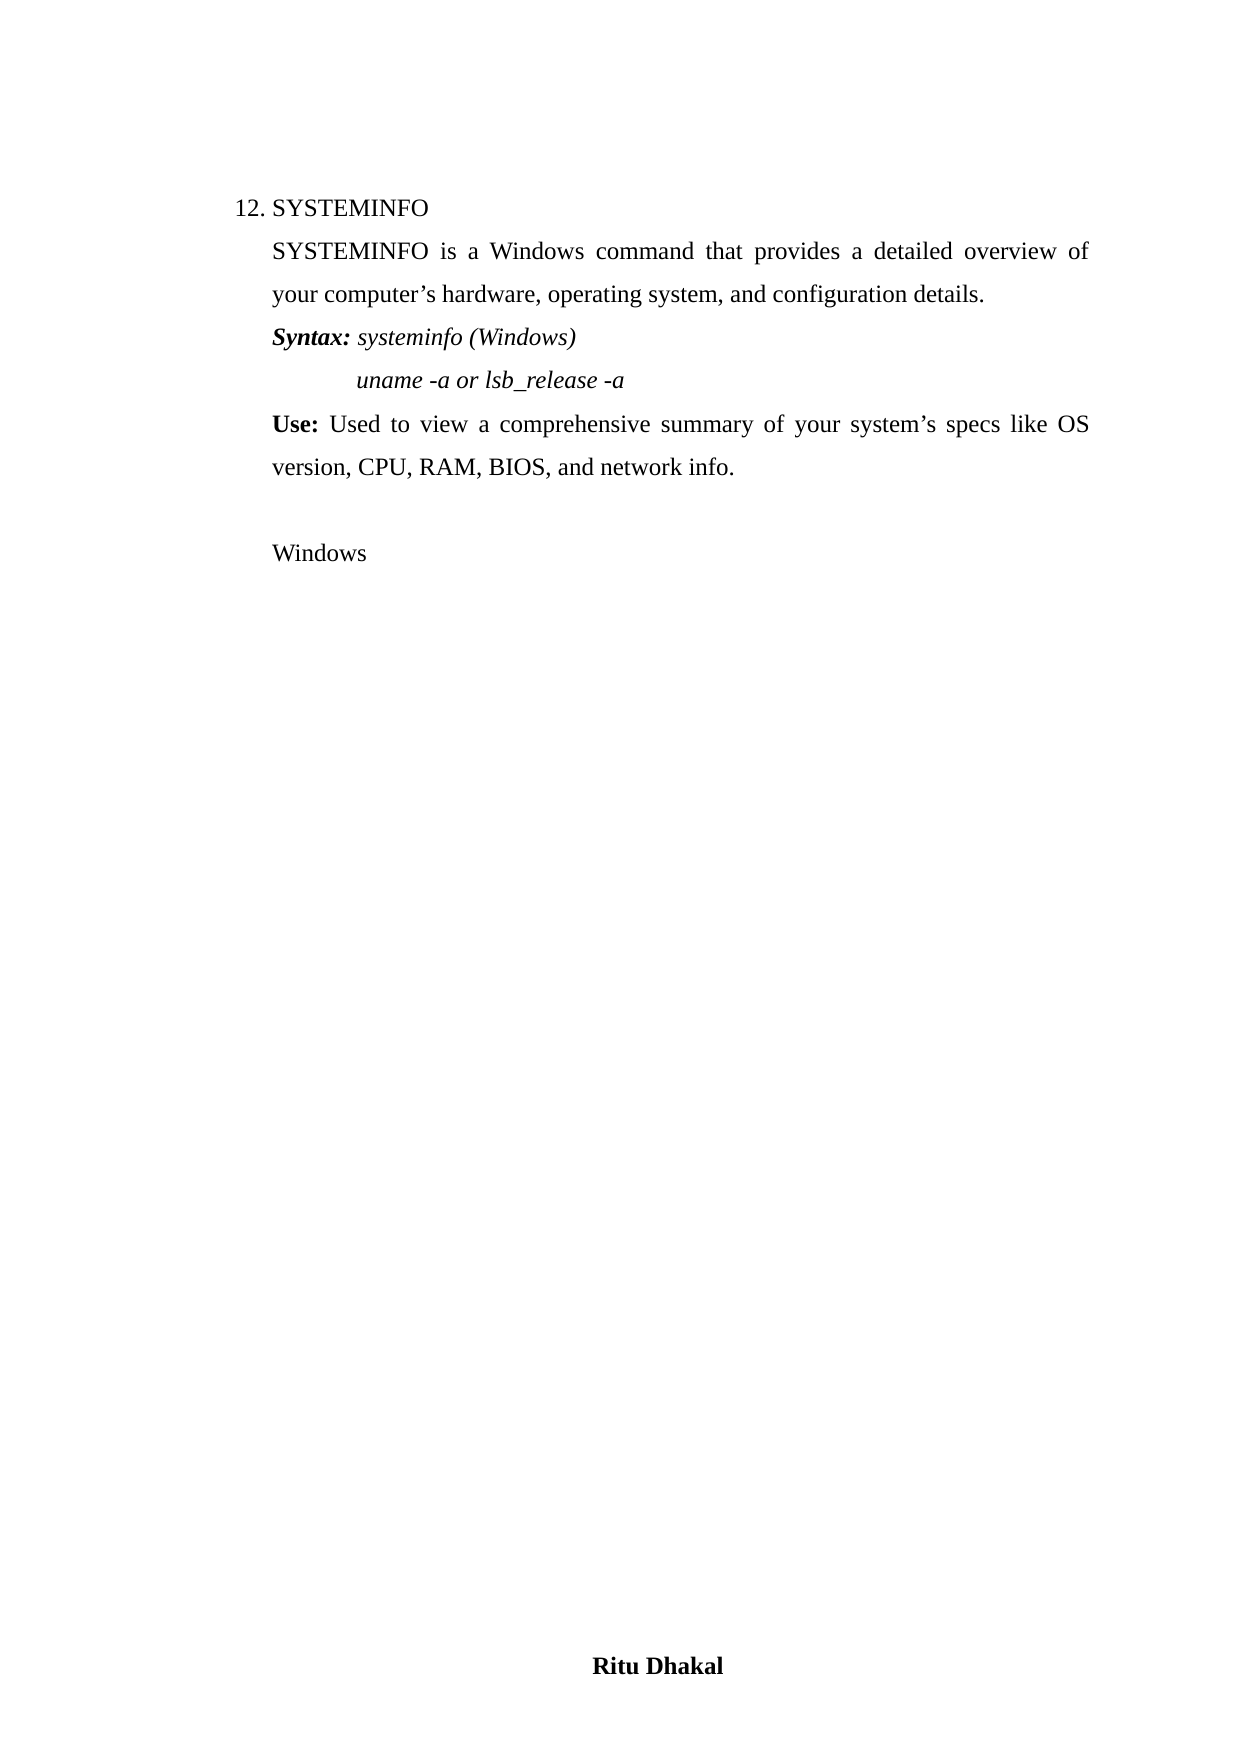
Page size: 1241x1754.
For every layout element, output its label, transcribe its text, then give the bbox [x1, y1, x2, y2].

list Windows [272, 538, 1090, 567]
list SYSTEMINFO is a Windows command that provides a detailed overview of your computer’s hardware, operating system, and configuration details. [272, 236, 1090, 308]
list SYSTEMINFO [234, 193, 1090, 222]
list uname -a or lsb_release -a [272, 366, 1090, 394]
list Use: Used to view a comprehensive summary of your system’s specs like OS version, CPU, RAM, BIOS, and network info. [272, 409, 1090, 481]
list Syntax: systeminfo (Windows) [272, 322, 1090, 351]
